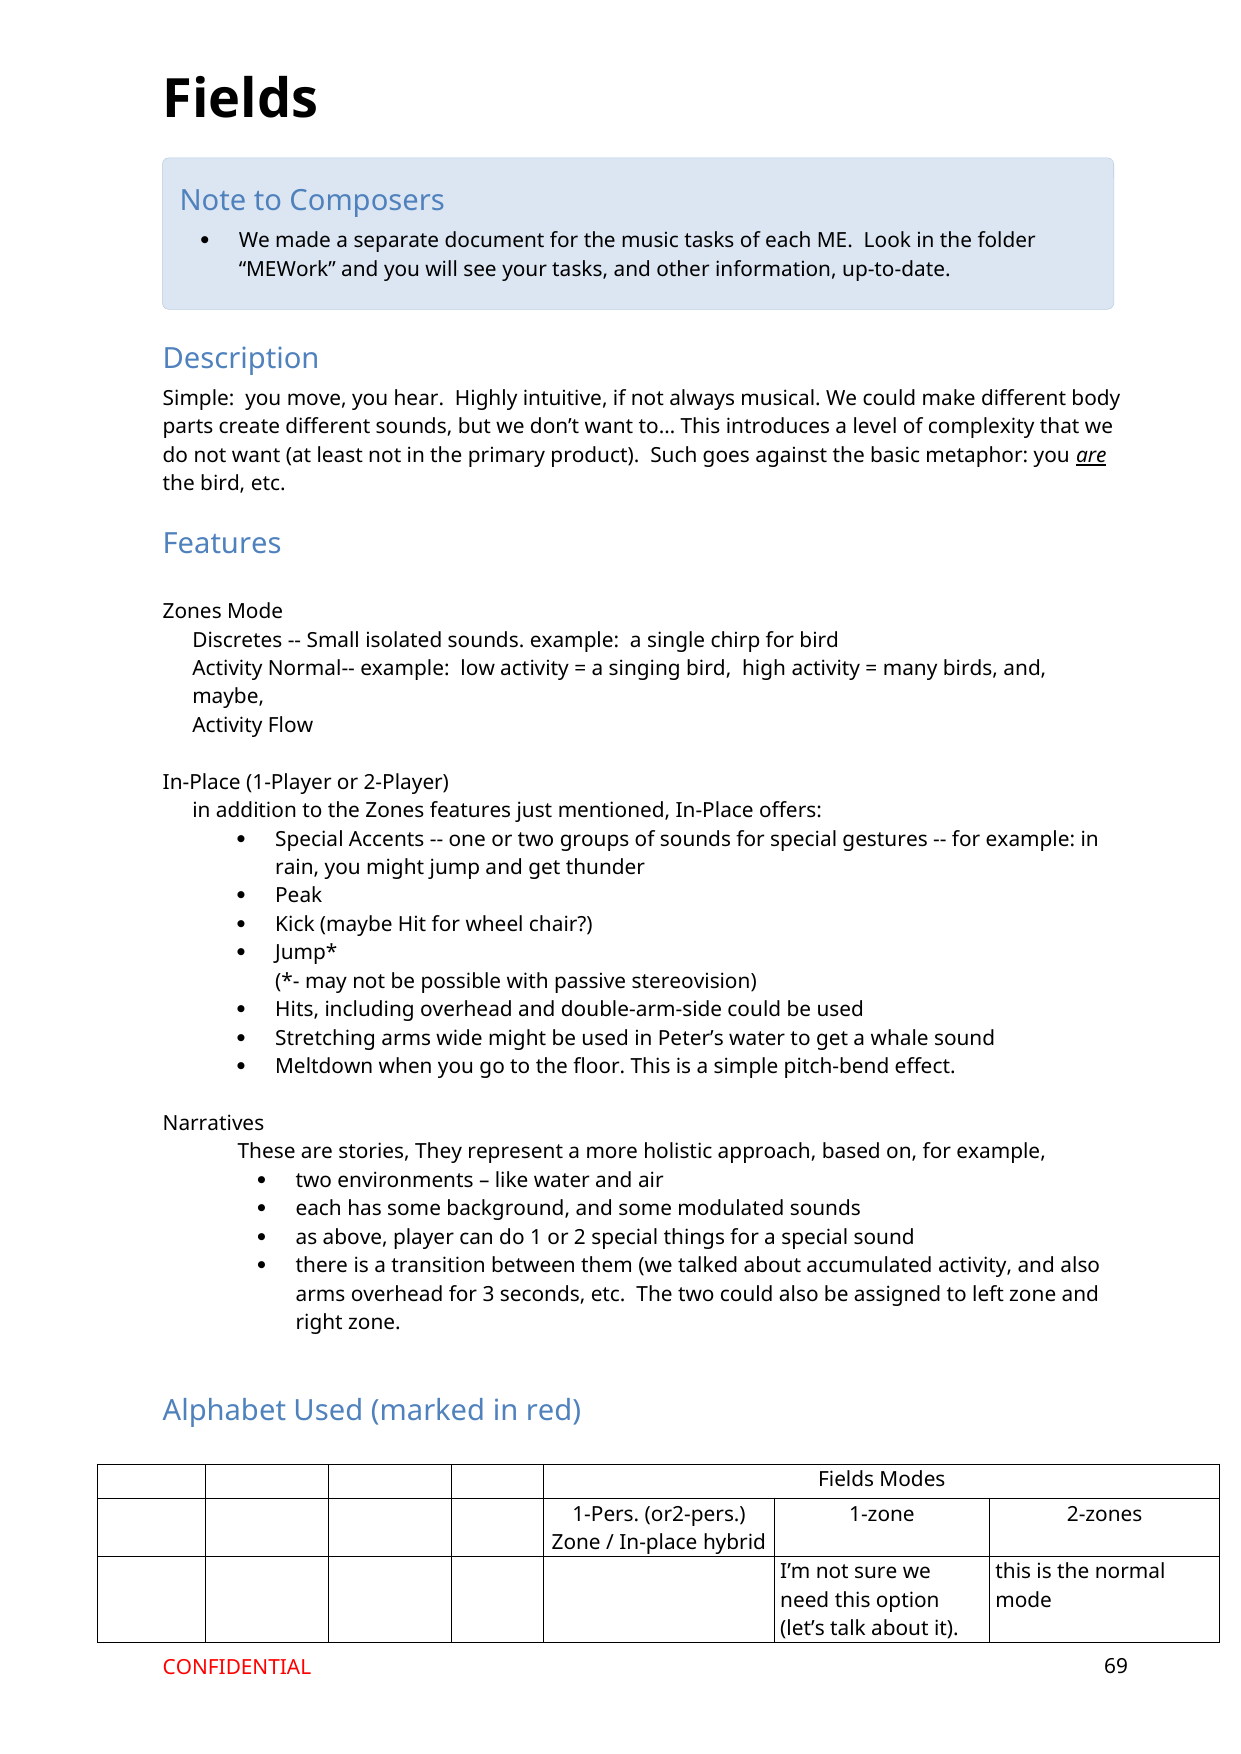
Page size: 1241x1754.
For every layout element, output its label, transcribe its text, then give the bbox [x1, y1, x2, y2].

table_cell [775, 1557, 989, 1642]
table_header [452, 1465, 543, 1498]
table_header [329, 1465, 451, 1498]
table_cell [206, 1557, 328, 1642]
subtitle Features [162, 522, 1122, 562]
list (*- may not be possible with passive stereovision) [275, 966, 1122, 994]
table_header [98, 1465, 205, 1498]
text Peak [237, 881, 1122, 909]
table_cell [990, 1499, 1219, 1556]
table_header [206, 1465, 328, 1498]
text Zones Mode [162, 596, 1122, 625]
subtitle Fields [162, 59, 1122, 133]
text Kick (maybe Hit for wheel chair?) [237, 909, 1122, 937]
text as above, player can do 1 or 2 special things for a special sound [258, 1222, 1122, 1250]
text Jump* [237, 937, 1122, 966]
text Stretching arms wide might be used in Peter’s water to get a whale sound [237, 1023, 1122, 1051]
text Narratives [162, 1108, 1122, 1137]
text In-Place (1-Player or 2-Player) [162, 767, 1122, 795]
text each has some background, and some modulated sounds [258, 1193, 1122, 1222]
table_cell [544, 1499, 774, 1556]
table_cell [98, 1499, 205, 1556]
text Special Accents -- one or two groups of sounds for special gestures -- for example: in rain, you might jump and get thunder [237, 824, 1122, 881]
text two environments – like water and air [258, 1165, 1122, 1193]
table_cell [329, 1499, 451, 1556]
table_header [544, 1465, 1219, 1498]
text Activity Normal-- example: low activity = a singing bird, high activity = many birds, and, maybe, [192, 653, 1122, 710]
text Meltdown when you go to the floor. This is a simple pitch-bend effect. [237, 1051, 1122, 1080]
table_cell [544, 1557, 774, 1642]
text Hits, including overhead and double-arm-side could be used [237, 994, 1122, 1023]
text in addition to the Zones features just mentioned, In-Place offers: [192, 795, 1122, 824]
text Discretes -- Small isolated sounds. example: a single chirp for bird [192, 625, 1122, 653]
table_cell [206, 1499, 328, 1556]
text there is a transition between them (we talked about accumulated activity, and also arms overhead for 3 seconds, etc. The two could also be assigned to left zone and right zone. [258, 1250, 1122, 1336]
text Activity Flow [192, 710, 1122, 738]
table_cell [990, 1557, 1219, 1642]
text These are stories, They represent a more holistic approach, based on, for example, [236, 1137, 1122, 1165]
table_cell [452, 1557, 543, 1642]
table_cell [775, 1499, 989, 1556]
text Simple: you move, you hear. Highly intuitive, if not always musical. We could make different body parts create different sounds, but we don’t want to… This introduces a level of complexity that we do not want (at least not in the primary product). Such goes against the basic metaphor: you are the bird, etc. [162, 383, 1122, 497]
subtitle Alphabet Used [162, 1389, 1122, 1429]
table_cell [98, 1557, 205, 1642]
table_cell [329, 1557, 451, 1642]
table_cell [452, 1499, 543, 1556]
